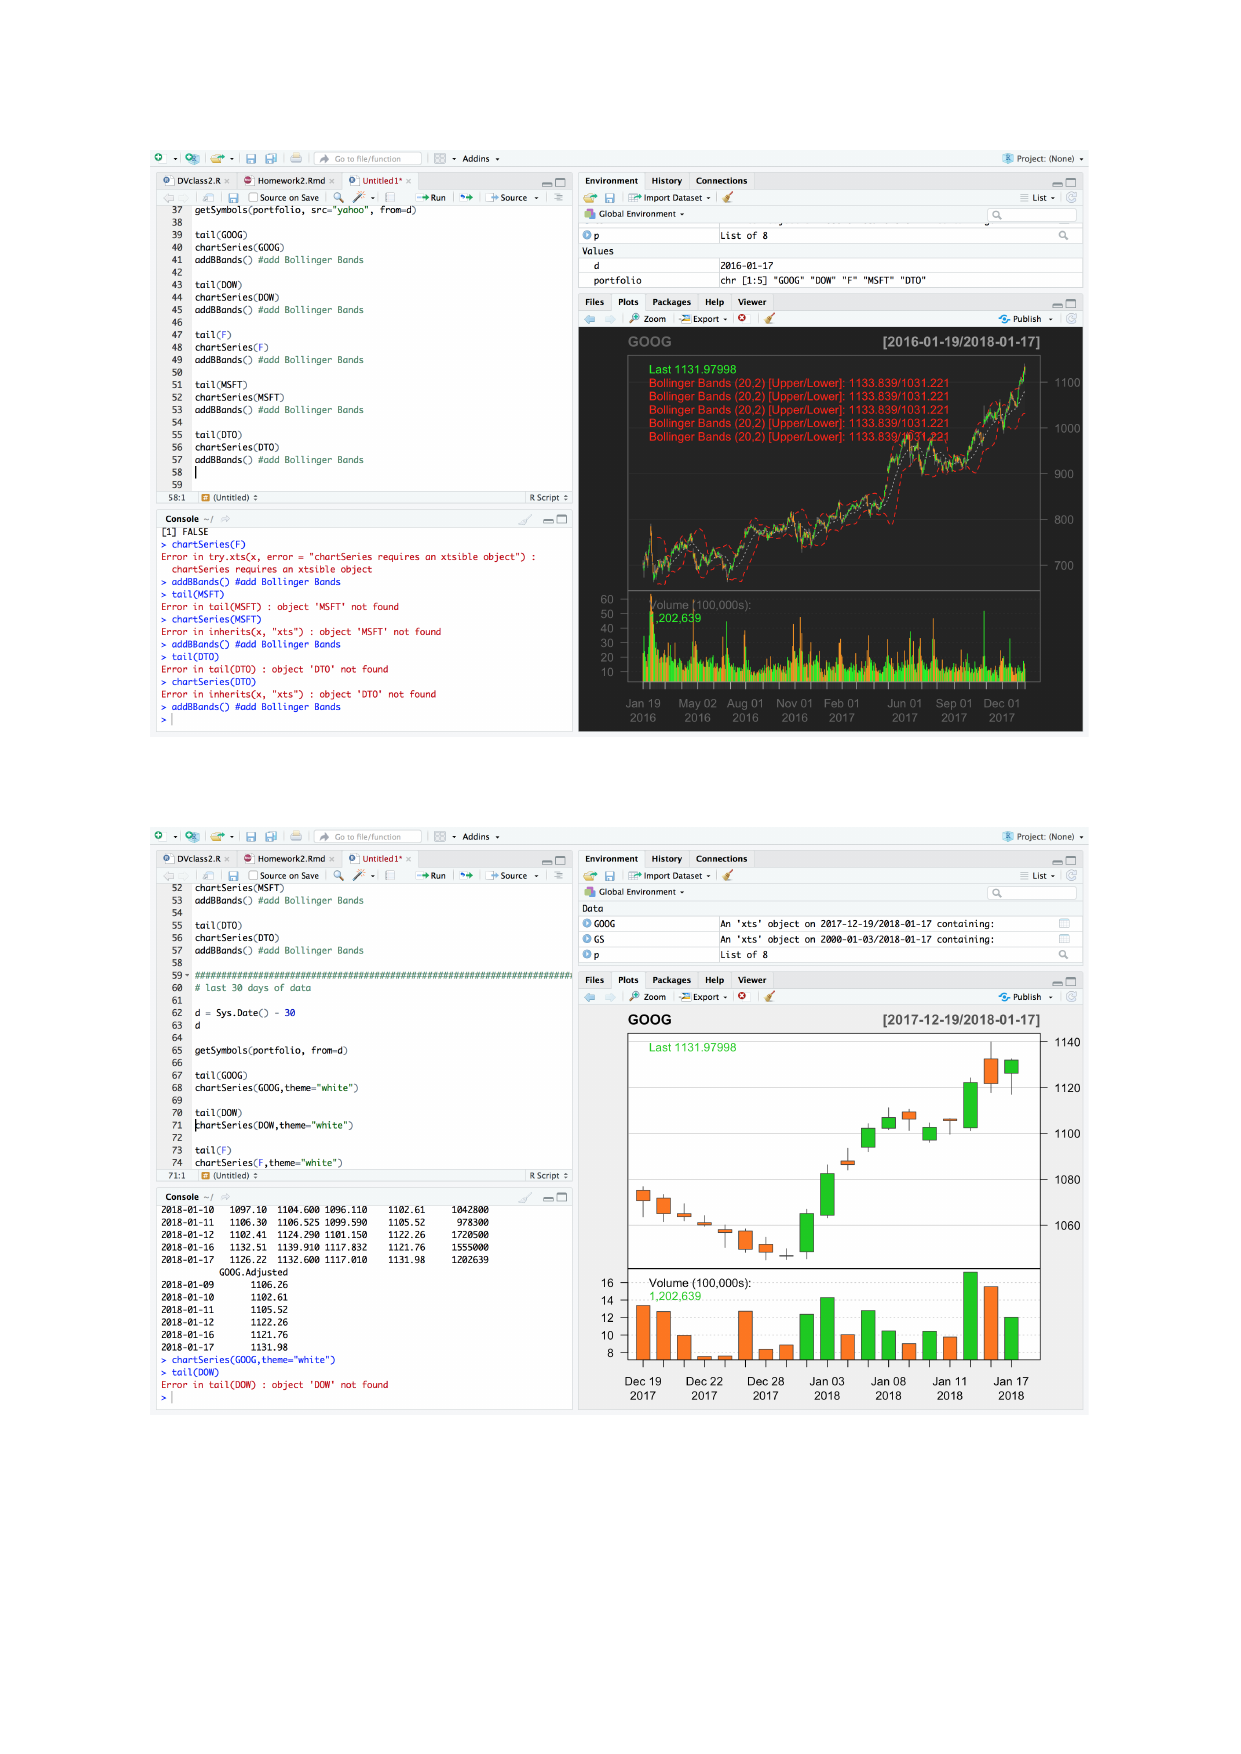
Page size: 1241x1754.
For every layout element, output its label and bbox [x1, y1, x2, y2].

picture [150, 150, 1089, 737]
picture [150, 827, 1089, 1415]
